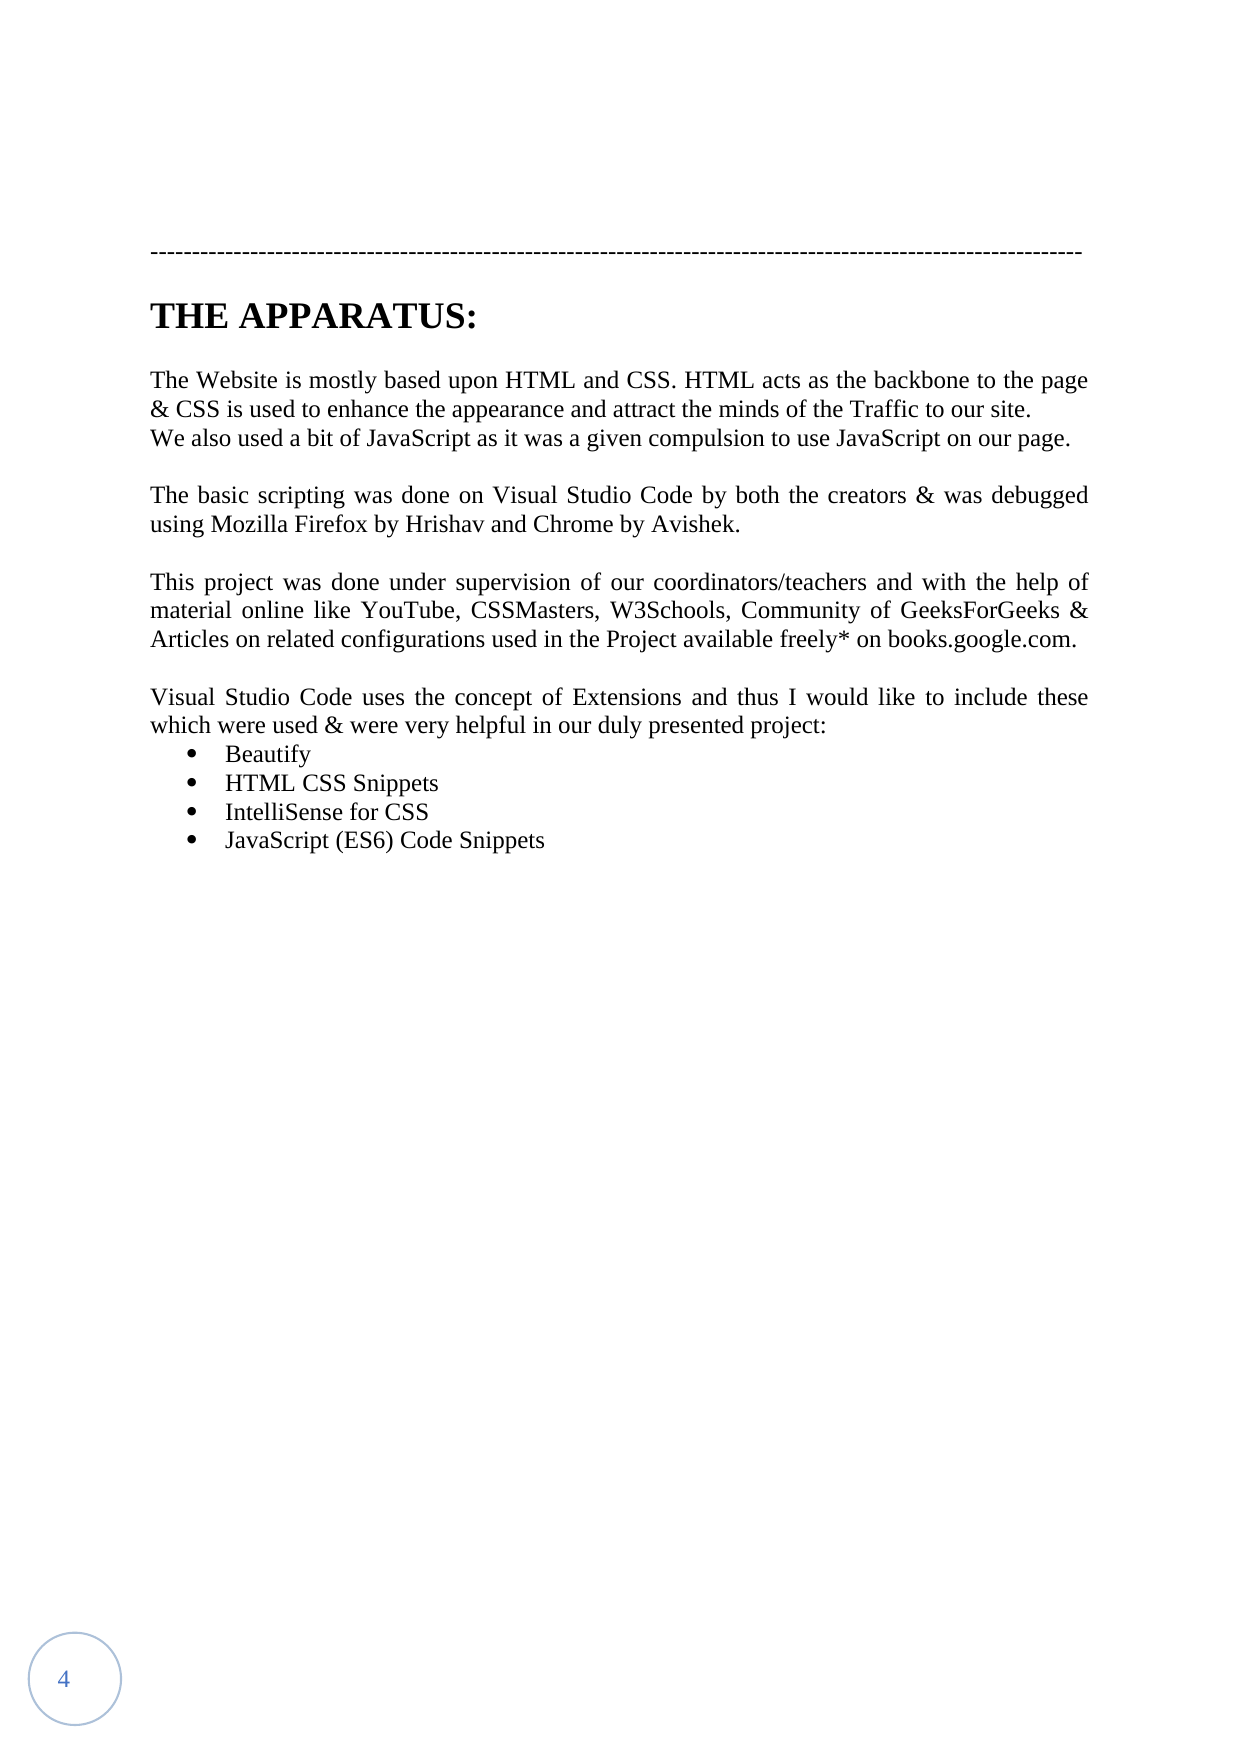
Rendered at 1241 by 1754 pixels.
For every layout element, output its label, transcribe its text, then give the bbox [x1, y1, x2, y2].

text ---------------------------------------------------------------------------------------------------------------- [150, 236, 1090, 265]
text Visual Studio Code uses the concept of Extensions and thus I would like to include these which were used & were very helpful in our duly presented project: [150, 682, 1090, 739]
list HTML CSS Snippets [187, 768, 1090, 797]
list Beautify [187, 739, 1090, 768]
text The basic scripting was done on Visual Studio Code by both the creators & was debugged using Mozilla Firefox by Hrishav and Chrome by Avishek. [150, 481, 1090, 538]
list JavaScript (ES6) Code Snippets [187, 826, 1090, 854]
text We also used a bit of JavaScript as it was a given compulsion to use JavaScript on our page. [150, 423, 1090, 452]
list IntelliSense for CSS [187, 797, 1090, 826]
text The Website is mostly based upon HTML and CSS. HTML acts as the backbone to the page & CSS is used to enhance the appearance and attract the minds of the Traffic to our site. [150, 366, 1090, 423]
text THE APPARATUS: [150, 294, 1090, 337]
text This project was done under supervision of our coordinators/teachers and with the help of material online like YouTube, CSSMasters, W3Schools, Community of GeeksForGeeks & Articles on related configurations used in the Project available freely* on books.google.com. [150, 567, 1090, 653]
